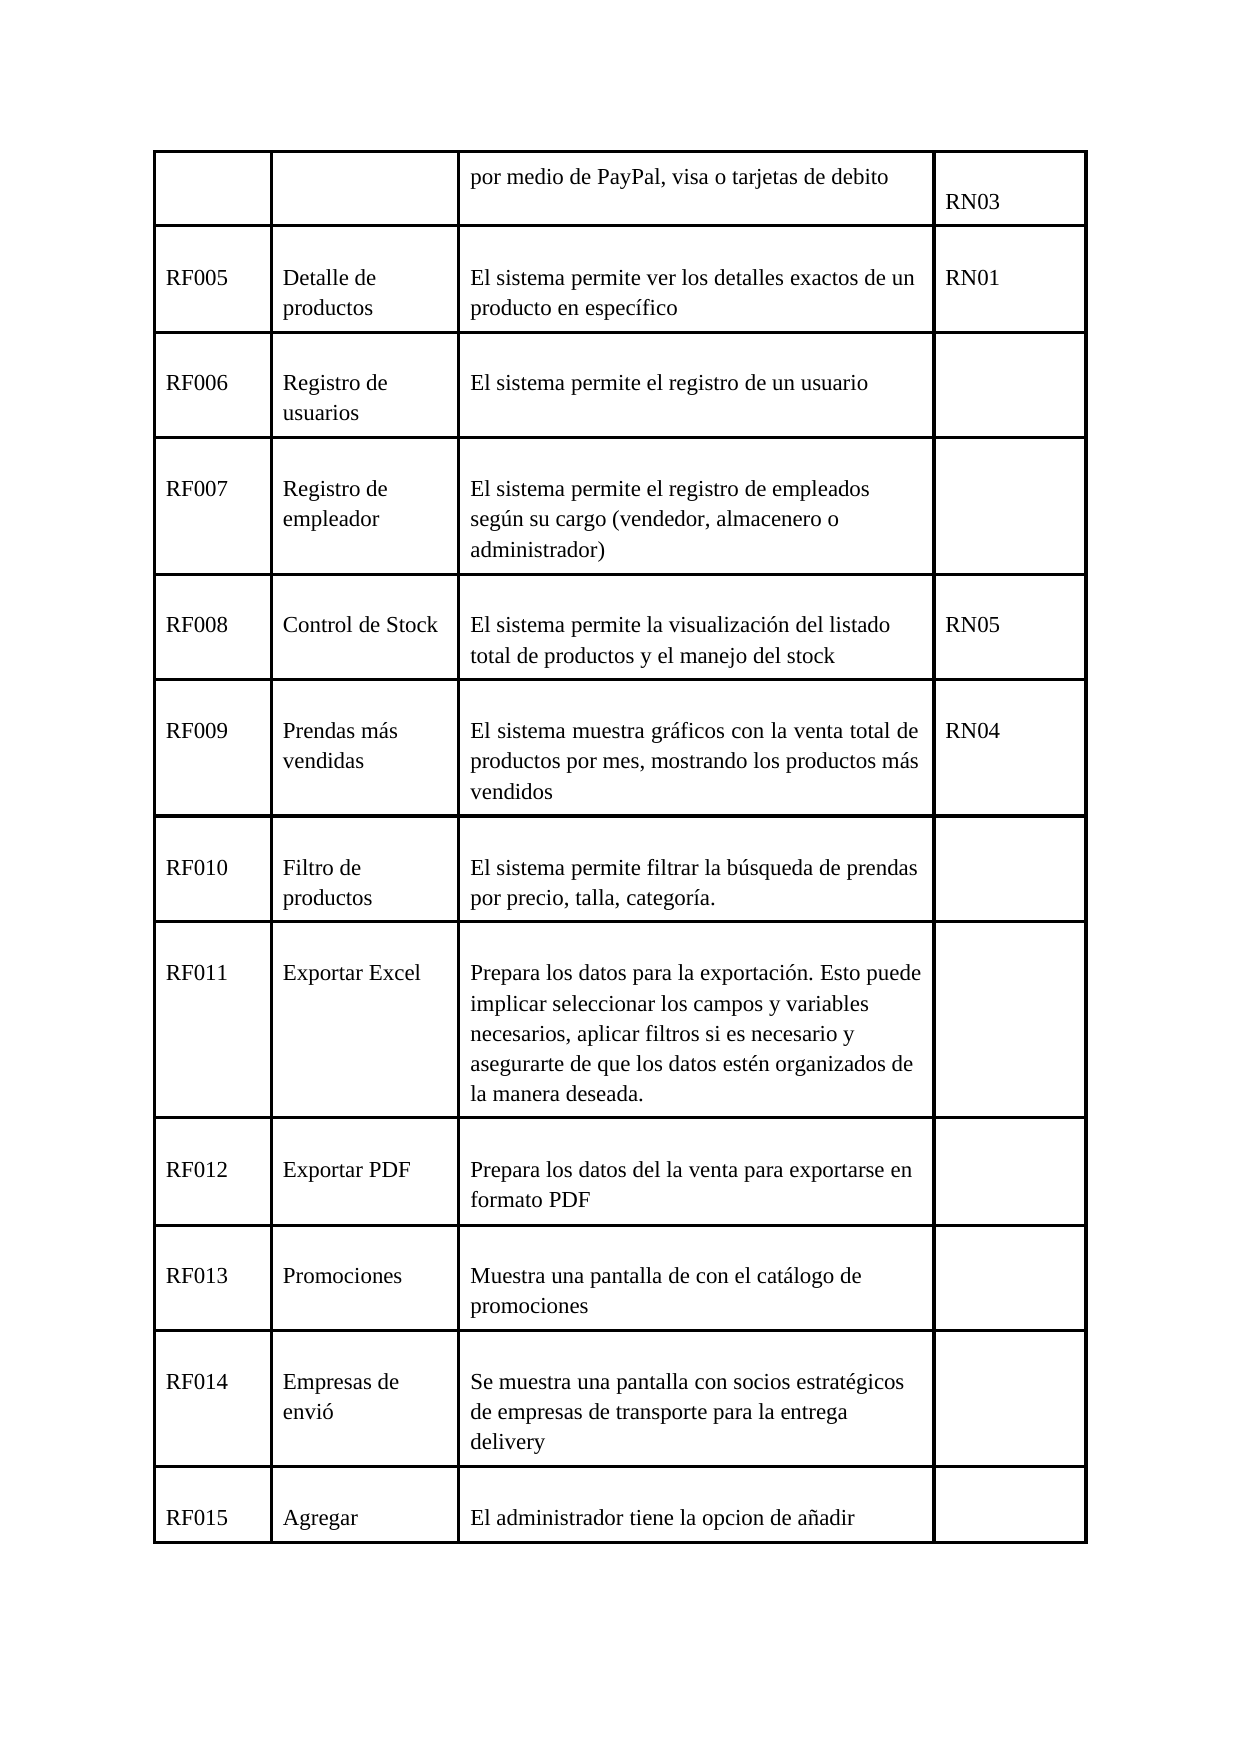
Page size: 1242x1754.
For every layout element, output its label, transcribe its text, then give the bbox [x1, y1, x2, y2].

table_header [156, 153, 270, 224]
table_cell Prendas más vendidas [273, 681, 457, 814]
table_cell Registro de empleador [273, 439, 457, 573]
table_cell Control de Stock [273, 576, 457, 678]
table_cell El sistema permite filtrar la búsqueda de prendas por precio, talla, categoría. [460, 818, 932, 919]
table_cell RF013 [156, 1227, 270, 1329]
table_cell El sistema permite ver los detalles exactos de un producto en específico [460, 227, 932, 331]
table_cell RN05 [936, 576, 1084, 678]
table_cell El administrador tiene la opcion de añadir [460, 1468, 932, 1541]
table_header por medio de PayPal, visa o tarjetas de debito [460, 153, 932, 224]
table_cell RF005 [156, 227, 270, 331]
table_cell [936, 923, 1084, 1116]
table_cell RN04 [936, 681, 1084, 814]
table_cell RF006 [156, 334, 270, 436]
table_cell RF011 [156, 923, 270, 1116]
table_cell RF009 [156, 681, 270, 814]
table_cell El sistema permite el registro de un usuario [460, 334, 932, 436]
table_cell Exportar Excel [273, 923, 457, 1116]
table_cell [936, 1227, 1084, 1329]
table_cell El sistema permite la visualización del listado total de productos y el manejo del stock [460, 576, 932, 678]
table_header [273, 153, 457, 224]
table_cell RF010 [156, 818, 270, 919]
table_cell Prepara los datos del la venta para exportarse en formato PDF [460, 1119, 932, 1223]
table_cell [936, 1468, 1084, 1541]
table_cell Se muestra una pantalla con socios estratégicos de empresas de transporte para la entrega delivery [460, 1332, 932, 1465]
table_cell [936, 439, 1084, 573]
table_cell RF014 [156, 1332, 270, 1465]
table_cell RF012 [156, 1119, 270, 1223]
table_cell Detalle de productos [273, 227, 457, 331]
table_cell RF008 [156, 576, 270, 678]
table_cell Agregar [273, 1468, 457, 1541]
table_cell RF015 [156, 1468, 270, 1541]
table_cell RN01 [936, 227, 1084, 331]
table_header RN03 [936, 153, 1084, 224]
table_cell Exportar PDF [273, 1119, 457, 1223]
table_cell Registro de usuarios [273, 334, 457, 436]
table_cell Prepara los datos para la exportación. Esto puede implicar seleccionar los campos y variables necesarios, aplicar filtros si es necesario y asegurarte de que los datos estén organizados de la manera deseada. [460, 923, 932, 1116]
table_cell Promociones [273, 1227, 457, 1329]
table_cell [936, 1119, 1084, 1223]
table_cell [936, 1332, 1084, 1465]
table_cell RF007 [156, 439, 270, 573]
table_cell El sistema muestra gráficos con la venta total de productos por mes, mostrando los productos más vendidos [460, 681, 932, 814]
table_cell [936, 818, 1084, 919]
table_cell Muestra una pantalla de con el catálogo de promociones [460, 1227, 932, 1329]
table_cell [936, 334, 1084, 436]
table_cell Empresas de envió [273, 1332, 457, 1465]
table_cell El sistema permite el registro de empleados según su cargo (vendedor, almacenero o administrador) [460, 439, 932, 573]
table_cell Filtro de productos [273, 818, 457, 919]
